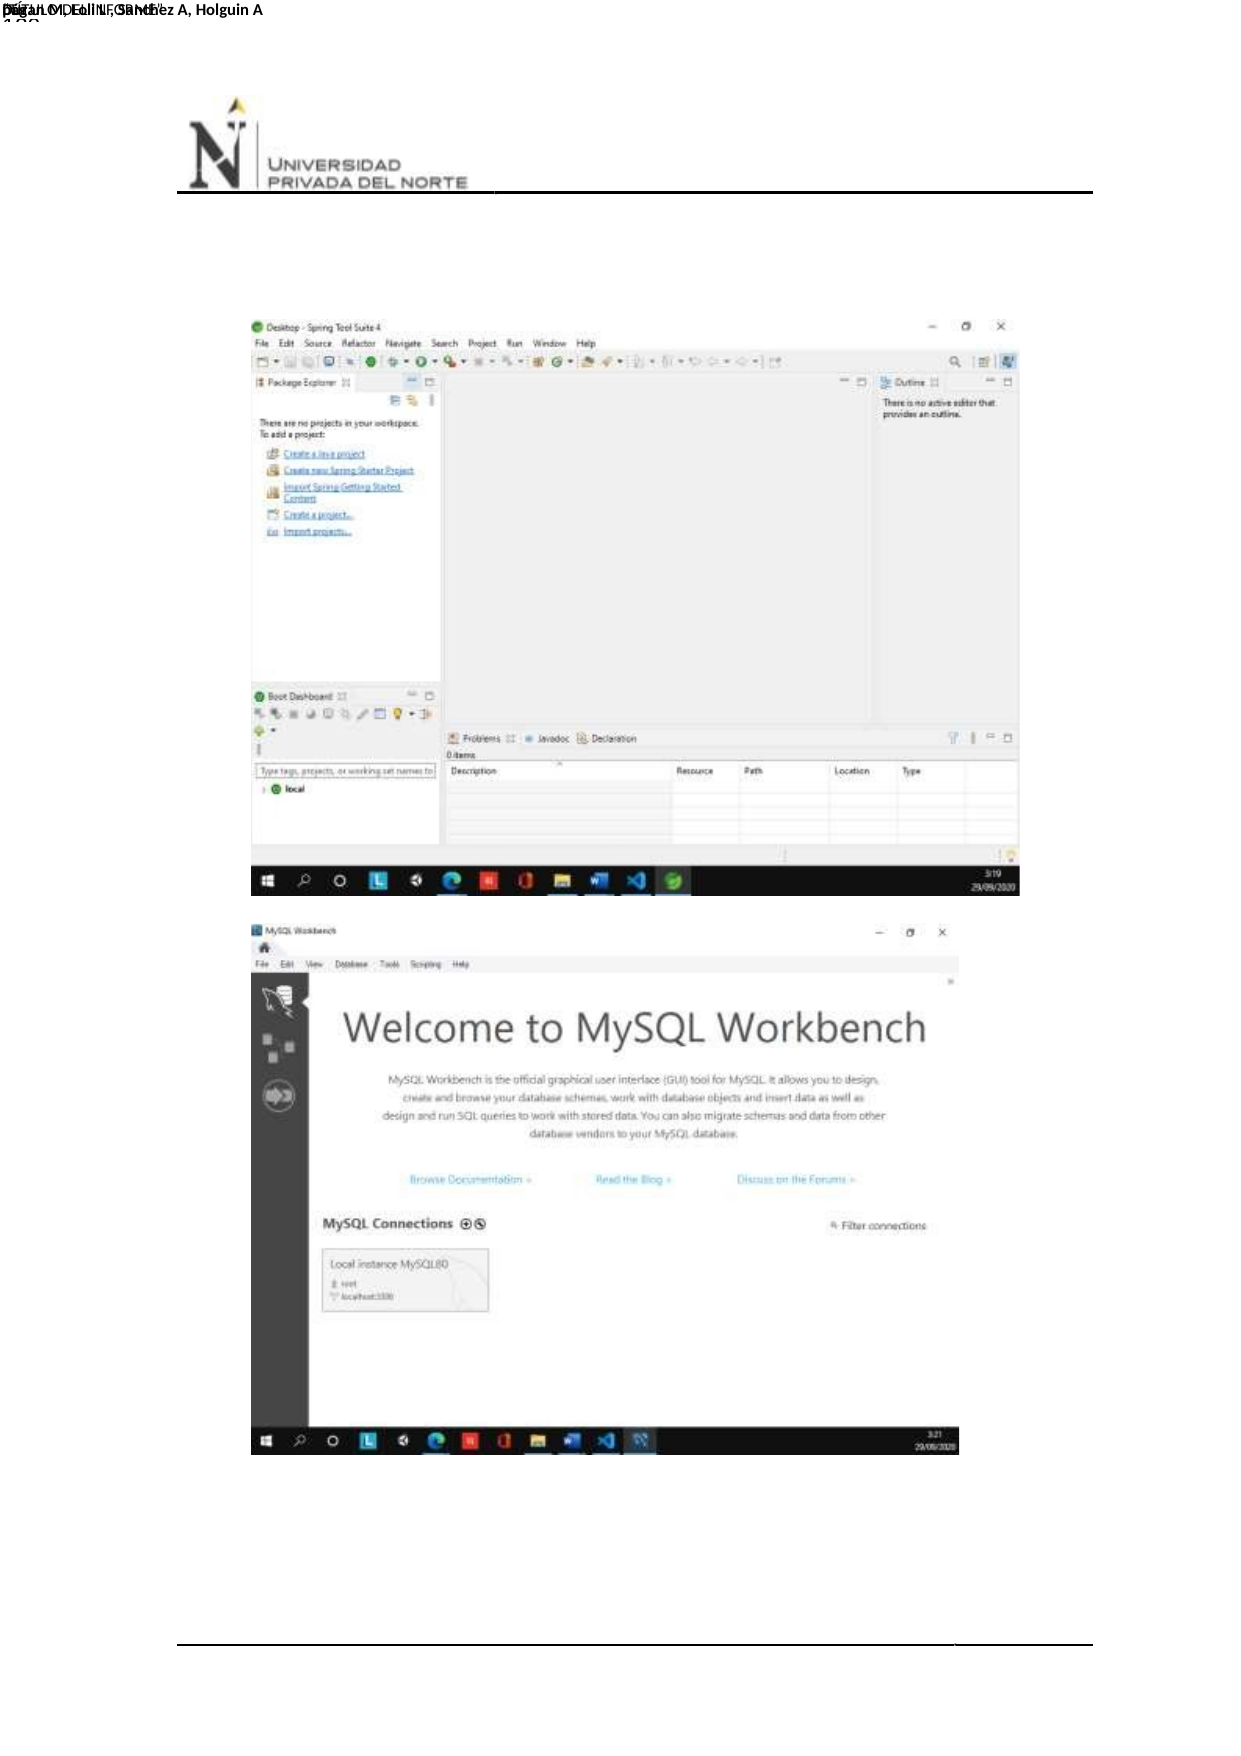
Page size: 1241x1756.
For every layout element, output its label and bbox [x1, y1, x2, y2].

picture [251, 319, 1020, 896]
picture [188, 95, 469, 191]
picture [251, 923, 960, 1455]
